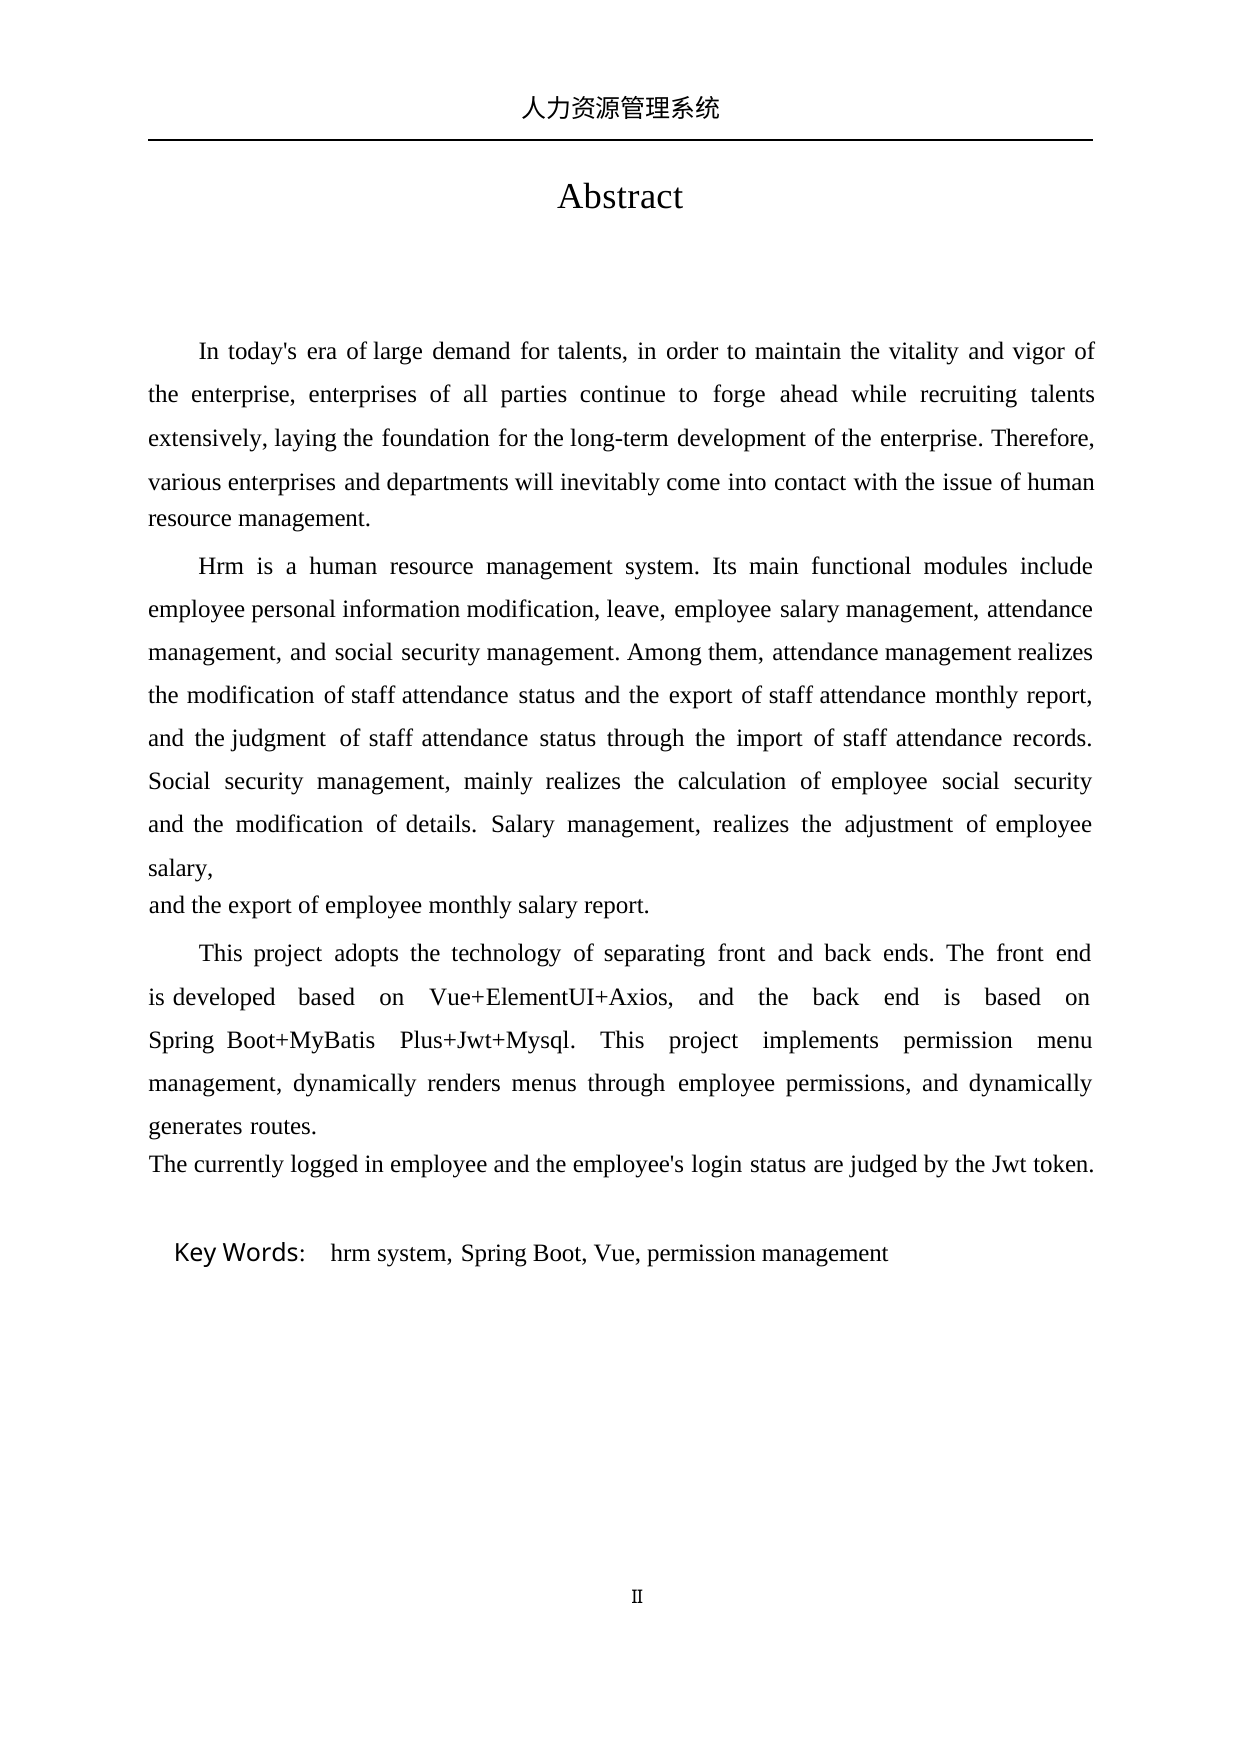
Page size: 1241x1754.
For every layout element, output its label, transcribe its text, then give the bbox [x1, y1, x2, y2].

text In today's era of large demand for talents, in order to maintain the vitality and vigor of the enterprise, enterprises of all parties continue to forge ahead while recruiting talents extensively, laying the foundation for the long-term development of the enterprise. Therefore, various enterprises and departments will inevitably come into contact with the issue of human [148, 336, 1095, 496]
text resource management. [148, 511, 1095, 531]
text This project adopts the technology of separating front and back ends. The front end is developed based on Vue+ElementUI+Axios, and the back end is based on Spring Boot+MyBatis Plus+Jwt+Mysql. This project implements permission menu management, dynamically renders menus through employee permissions, and dynamically generates routes. [148, 938, 1093, 1140]
text Abstract [557, 181, 1095, 215]
text and the export of employee monthly salary report. [149, 896, 1095, 918]
text The currently logged in employee and the employee's login status are judged by the Jwt token. [148, 1154, 1095, 1177]
text Key Words: hrm system, Spring Boot, Vue, permission management [174, 1238, 1095, 1268]
text Hrm is a human resource management system. Its main functional modules include employee personal information modification, leave, employee salary management, attendance management, and social security management. Among them, attendance management realizes the modification of staff attendance status and the export of staff attendance monthly report, and the judgment of staff attendance status through the import of staff attendance records. Social security management, mainly realizes the calculation of employee social security and the modification of details. Salary management, realizes the adjustment of employee salary, [148, 551, 1093, 881]
